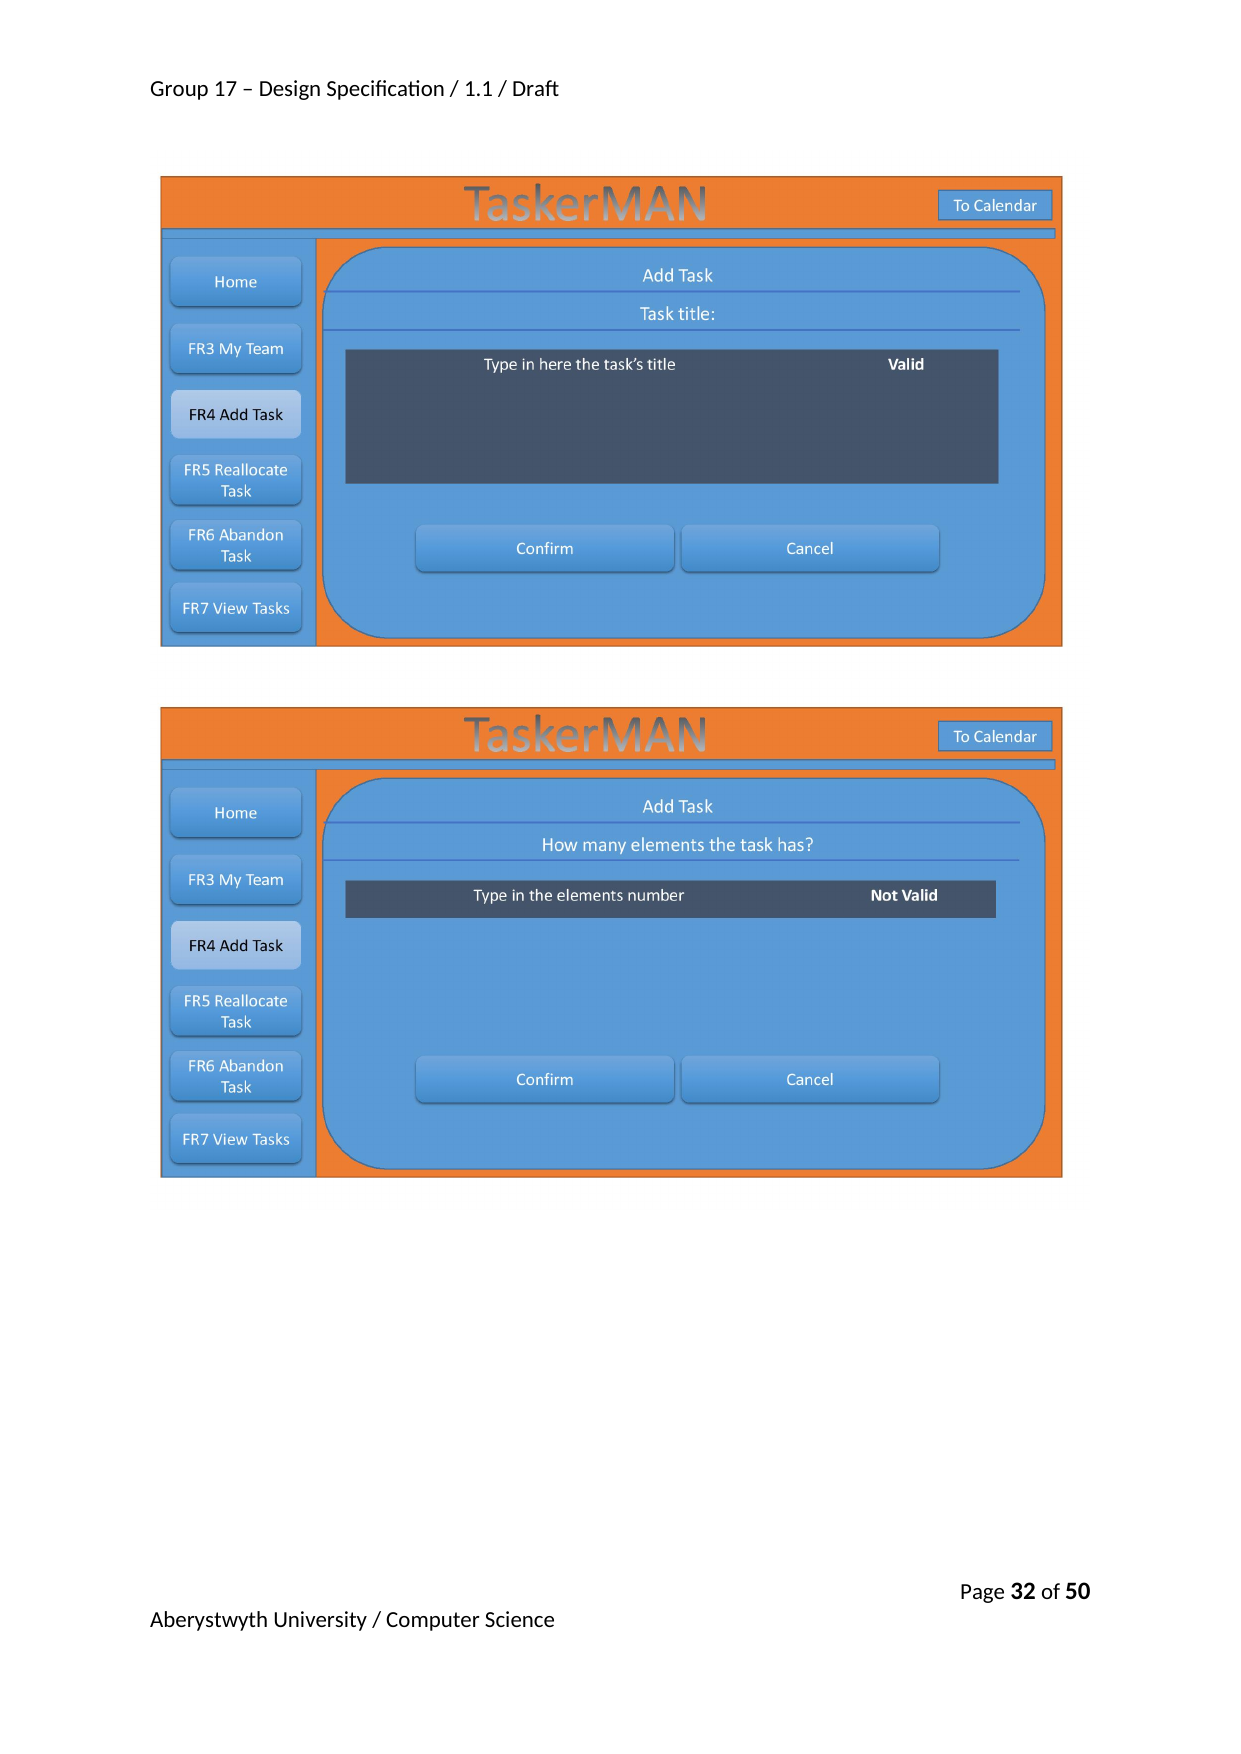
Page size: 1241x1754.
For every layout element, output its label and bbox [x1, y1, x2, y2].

picture [150, 150, 1091, 679]
picture [150, 681, 1091, 1210]
